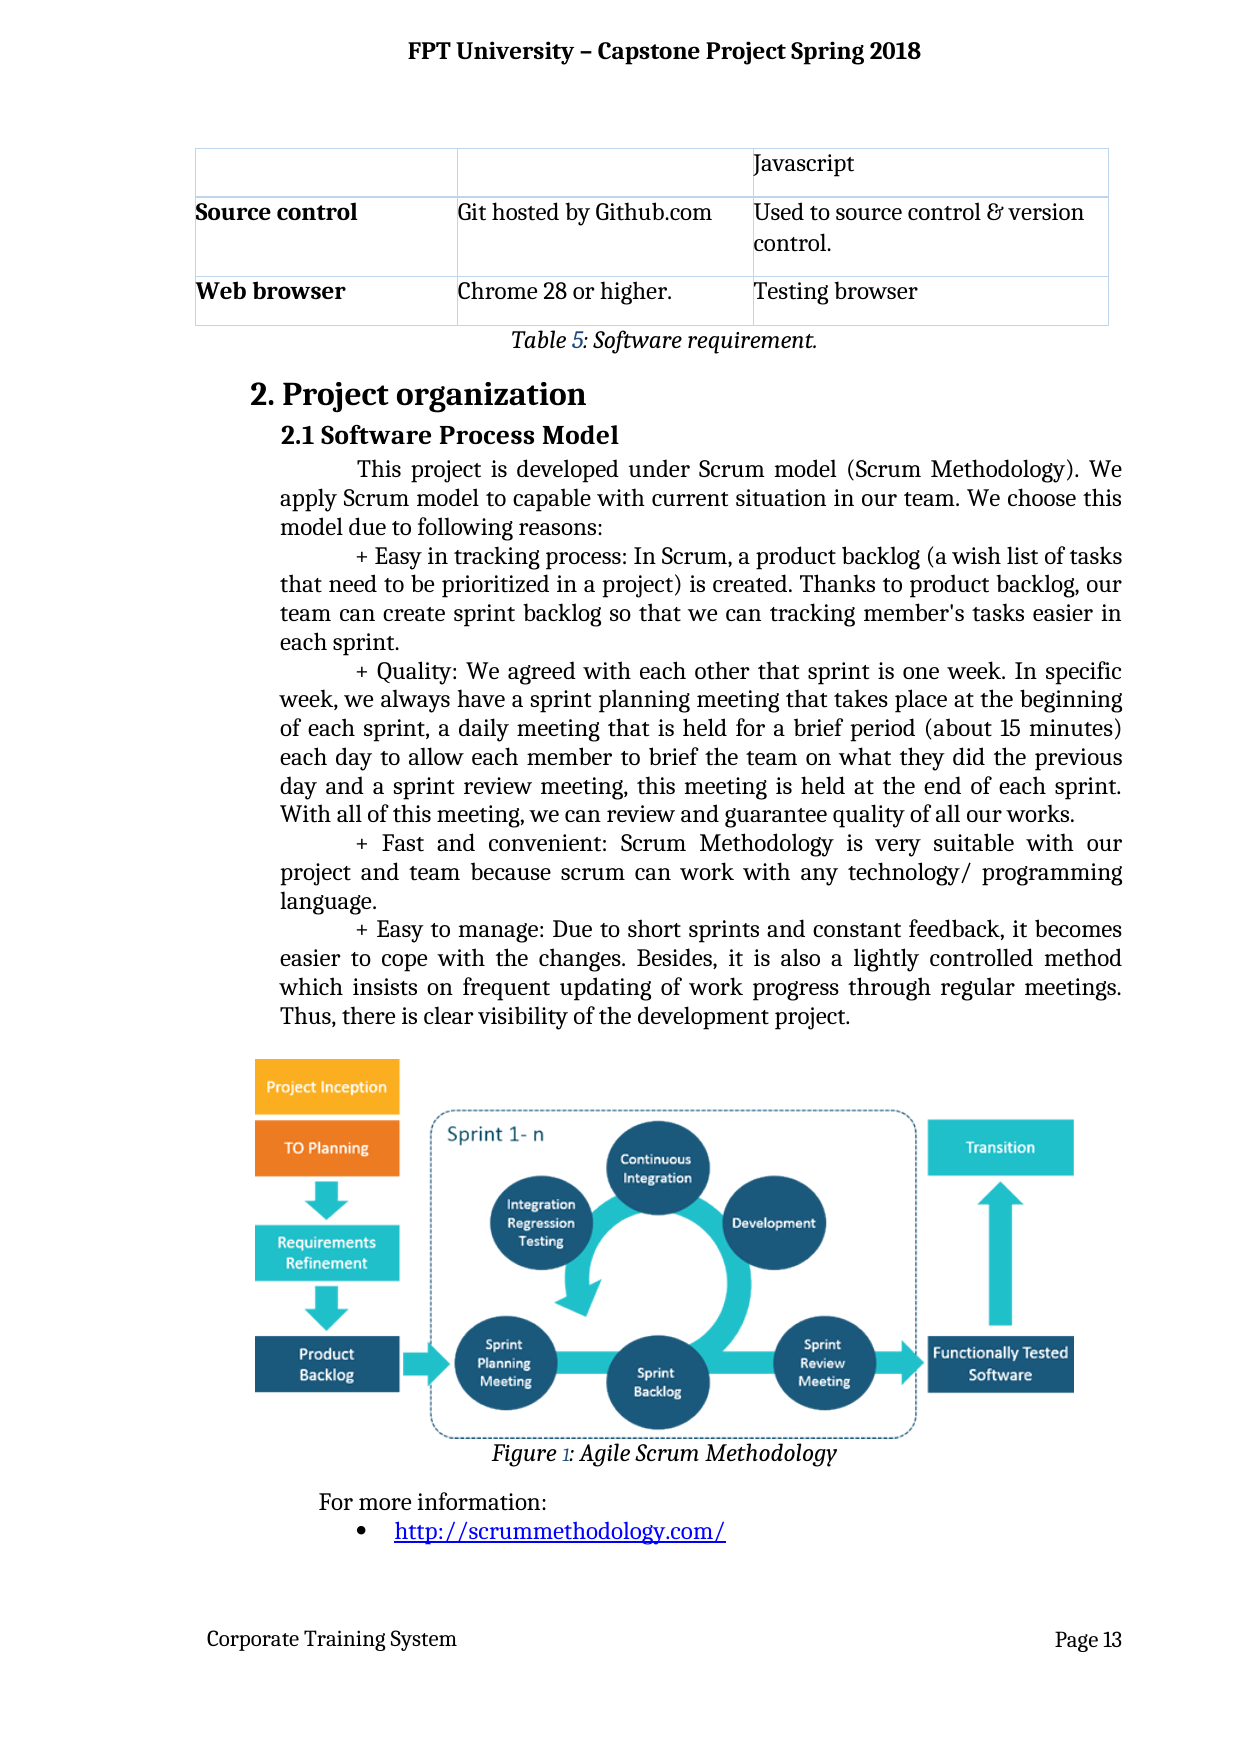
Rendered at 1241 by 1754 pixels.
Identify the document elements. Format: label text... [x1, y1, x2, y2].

table_cell Chrome 28 or higher. [458, 277, 753, 325]
table_cell Source control [196, 198, 457, 276]
text + Quality: We agreed with each other that sprint is one week. In specific week, we always have a sprint planning meeting that takes place at the beginning of each sprint, a daily meeting that is held for a brief period (about 15 minutes) each day to allow each member to brief the team on what they did the previous day and a sprint review meeting, this meeting is held at the end of each sprint. With all of this meeting, we can review and guarantee quality of all our works. [280, 657, 1124, 829]
text Table 5: Software requirement. [207, 326, 1122, 355]
table_cell Git hosted by Github.com [458, 198, 753, 276]
text 2.1 Software Process Model [281, 420, 1124, 451]
table_cell Javascript [754, 149, 1108, 196]
picture [255, 1059, 1074, 1439]
table_cell Web browser [196, 277, 457, 325]
text + Easy to manage: Due to short sprints and constant feedback, it becomes easier to cope with the changes. Besides, it is also a lightly controlled method which insists on frequent updating of work progress through regular meetings. Thus, there is clear visibility of the development project. [280, 915, 1124, 1030]
text + Fast and convenient: Scrum Methodology is very suitable with our project and team because scrum can work with any technology/ programming language. [280, 829, 1124, 915]
text This project is developed under Scrum model (Scrum Methodology). We apply Scrum model to capable with current situation in our team. We choose this model due to following reasons: [280, 455, 1124, 542]
table_cell [458, 149, 753, 196]
text Figure 1: Agile Scrum Methodology [207, 1439, 1122, 1467]
list http://scrummethodology.com/ [357, 1517, 1122, 1546]
table_cell Testing browser [754, 277, 1108, 325]
text 2. Project organization [250, 376, 1124, 414]
table_cell [196, 149, 457, 196]
table_cell Used to source control & version control. [754, 198, 1108, 276]
text + Easy in tracking process: In Scrum, a product backlog (a wish list of tasks that need to be prioritized in a project) is created. Thanks to product backlog, our team can create sprint backlog so that we can tracking member's tasks easier in each sprint. [280, 542, 1124, 657]
text For more information: [318, 1488, 1124, 1517]
